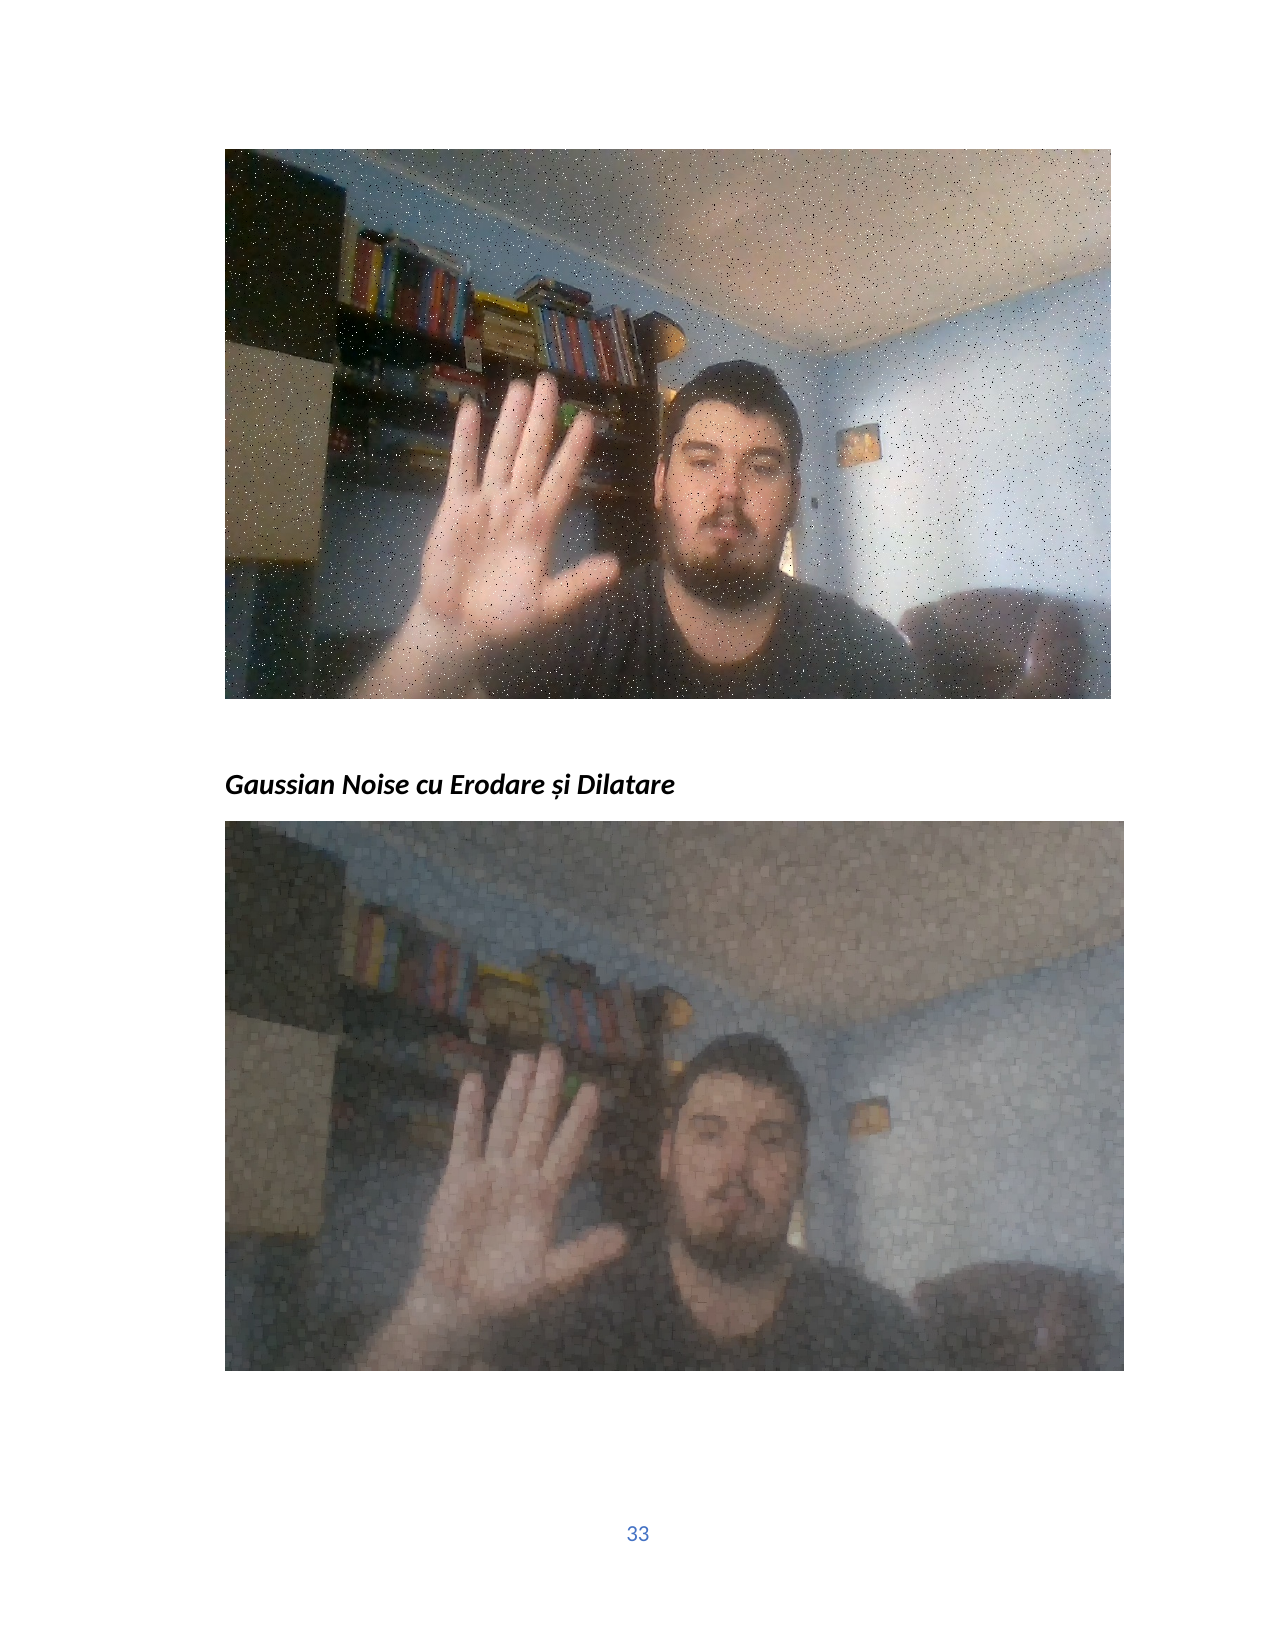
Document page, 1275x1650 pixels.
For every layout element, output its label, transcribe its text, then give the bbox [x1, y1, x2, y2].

text Gaussian Noise cu Erodare și Dilatare [150, 766, 1125, 802]
picture [225, 821, 1124, 1371]
picture [225, 149, 1111, 699]
